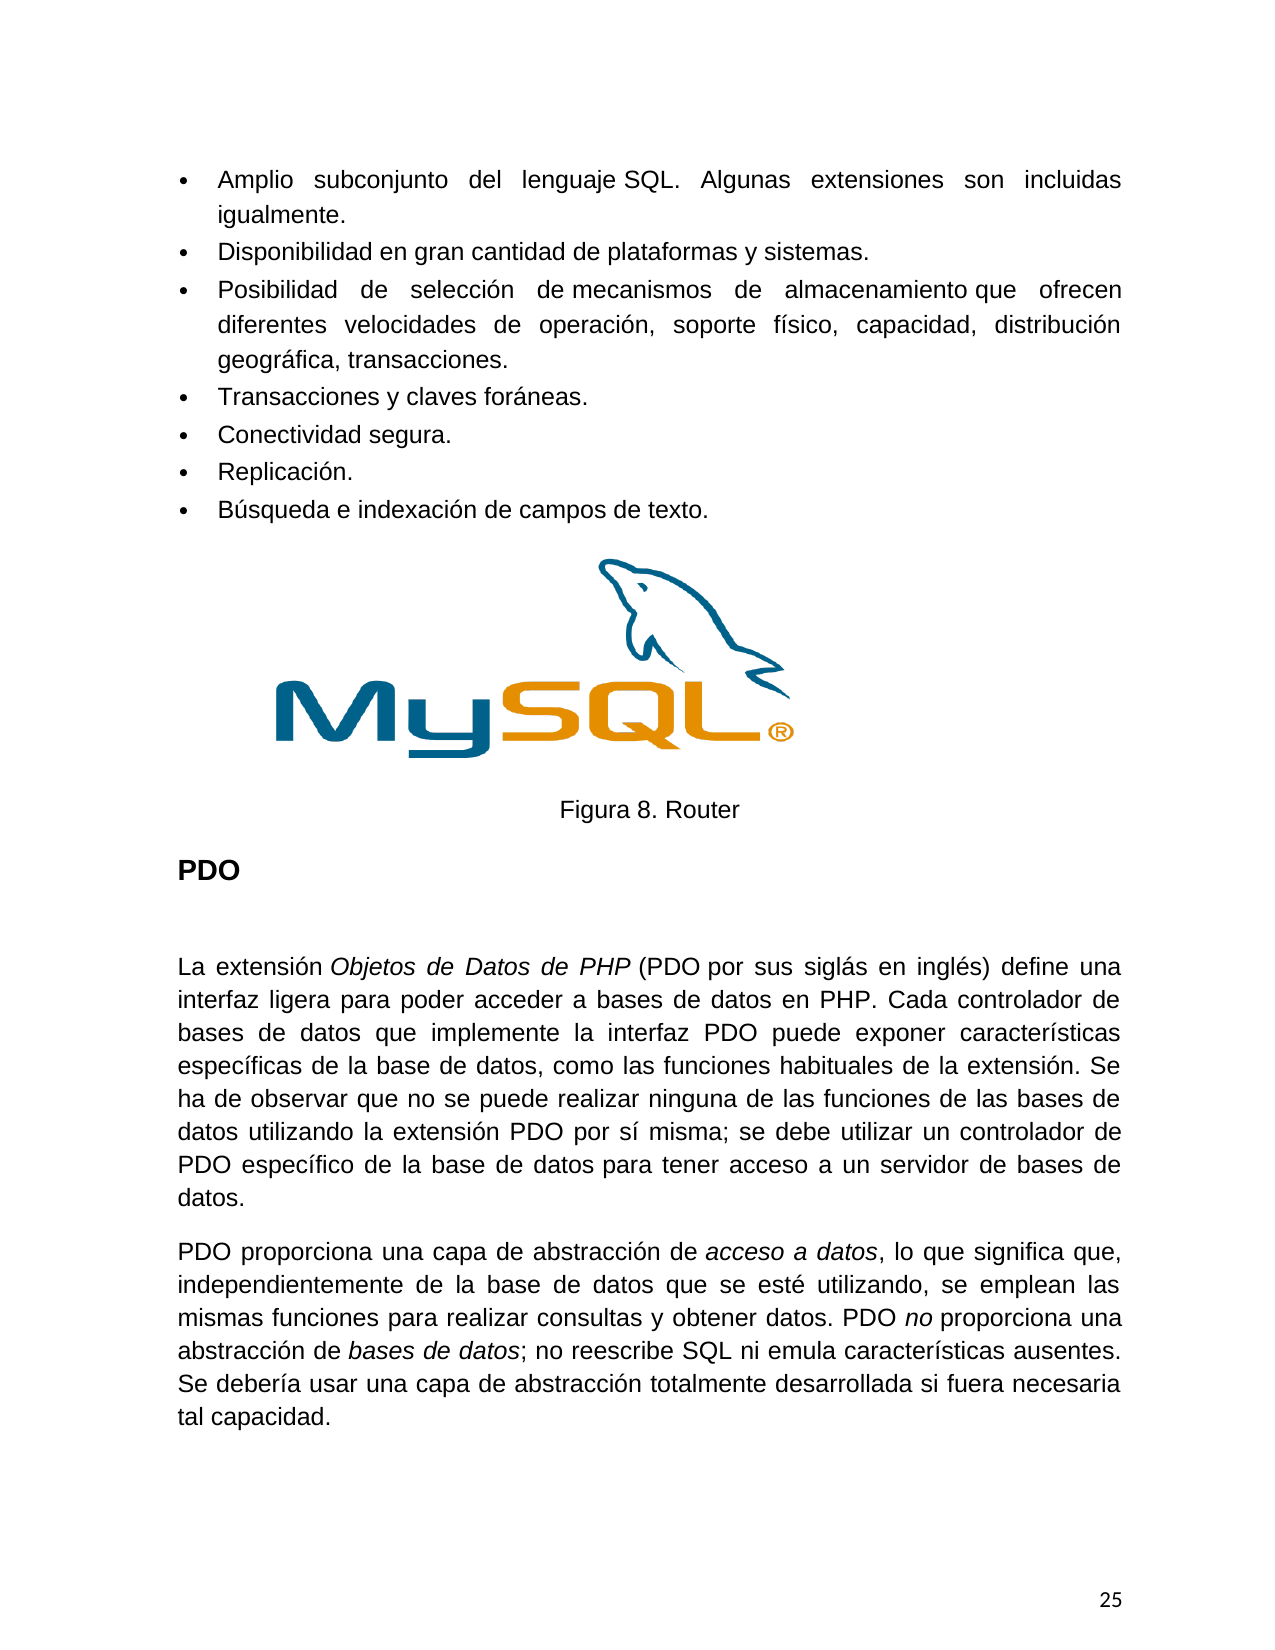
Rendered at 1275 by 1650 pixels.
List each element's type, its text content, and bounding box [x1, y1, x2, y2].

list Replicación. [180, 451, 1122, 486]
subtitle PDO [177, 853, 1122, 887]
list Disponibilidad en gran cantidad de plataformas y sistemas. [180, 231, 1122, 266]
list Conectividad segura. [180, 413, 1122, 448]
list Posibilidad de selección de mecanismos de almacenamiento que ofrecen diferentes velocidades de operación, soporte físico, capacidad, distribución geográfica, transacciones. [180, 268, 1122, 373]
list Amplio subconjunto del lenguaje SQL. Algunas extensiones son incluidas igualmente. [180, 158, 1122, 228]
text La extensión Objetos de Datos de PHP (PDO por sus siglás en inglés) define una interfaz ligera para poder acceder a bases de datos en PHP. Cada controlador de bases de datos que implemente la interfaz PDO puede exponer características específicas de la base de datos, como las funciones habituales de la extensión. Se ha de observar que no se puede realizar ninguna de las funciones de las bases de datos utilizando la extensión PDO por sí misma; se debe utilizar un controlador de PDO específico de la base de datos para tener acceso a un servidor de bases de datos. [177, 952, 1122, 1212]
list Búsqueda e indexación de campos de texto. [180, 488, 1122, 523]
text Figura 8. Router [177, 795, 1122, 824]
text PDO proporciona una capa de abstracción de acceso a datos, lo que significa que, independientemente de la base de datos que se esté utilizando, se emplean las mismas funciones para realizar consultas y obtener datos. PDO no proporciona una abstracción de bases de datos; no reescribe SQL ni emula características ausentes. Se debería usar una capa de abstracción totalmente desarrollada si fuera necesaria tal capacidad. [177, 1237, 1122, 1431]
picture [275, 558, 794, 758]
list Transacciones y claves foráneas. [180, 376, 1122, 411]
